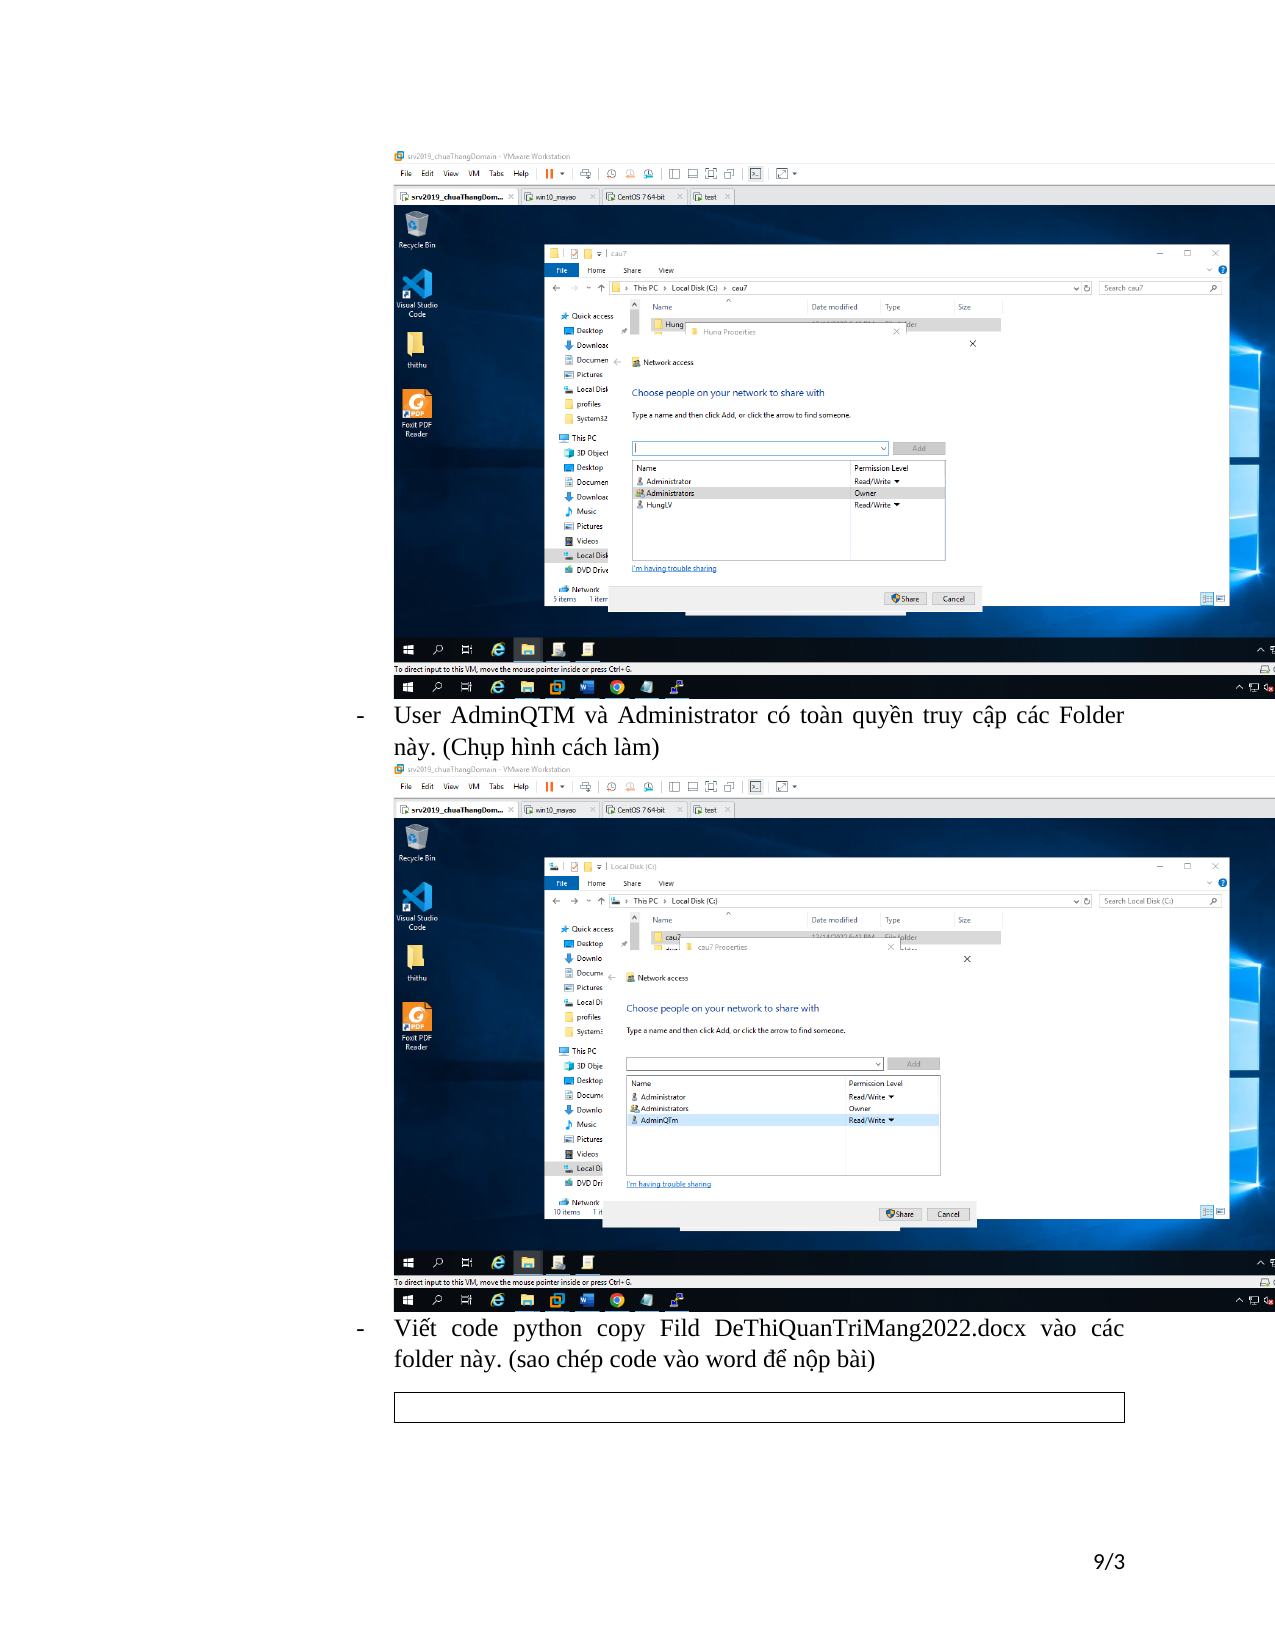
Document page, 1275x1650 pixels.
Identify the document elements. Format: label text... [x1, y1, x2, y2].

picture [393, 762, 1275, 1312]
picture [393, 150, 1275, 699]
table_header [395, 1393, 1124, 1422]
list Viết code python copy Fild DeThiQuanTriMang2022.docx vào các folder này. (sao chép code vào word để nộp bài) [356, 1313, 1125, 1373]
list User AdminQTM và Administrator có toàn quyền truy cập các Folder này. (Chụp hình cách làm) [356, 701, 1125, 760]
